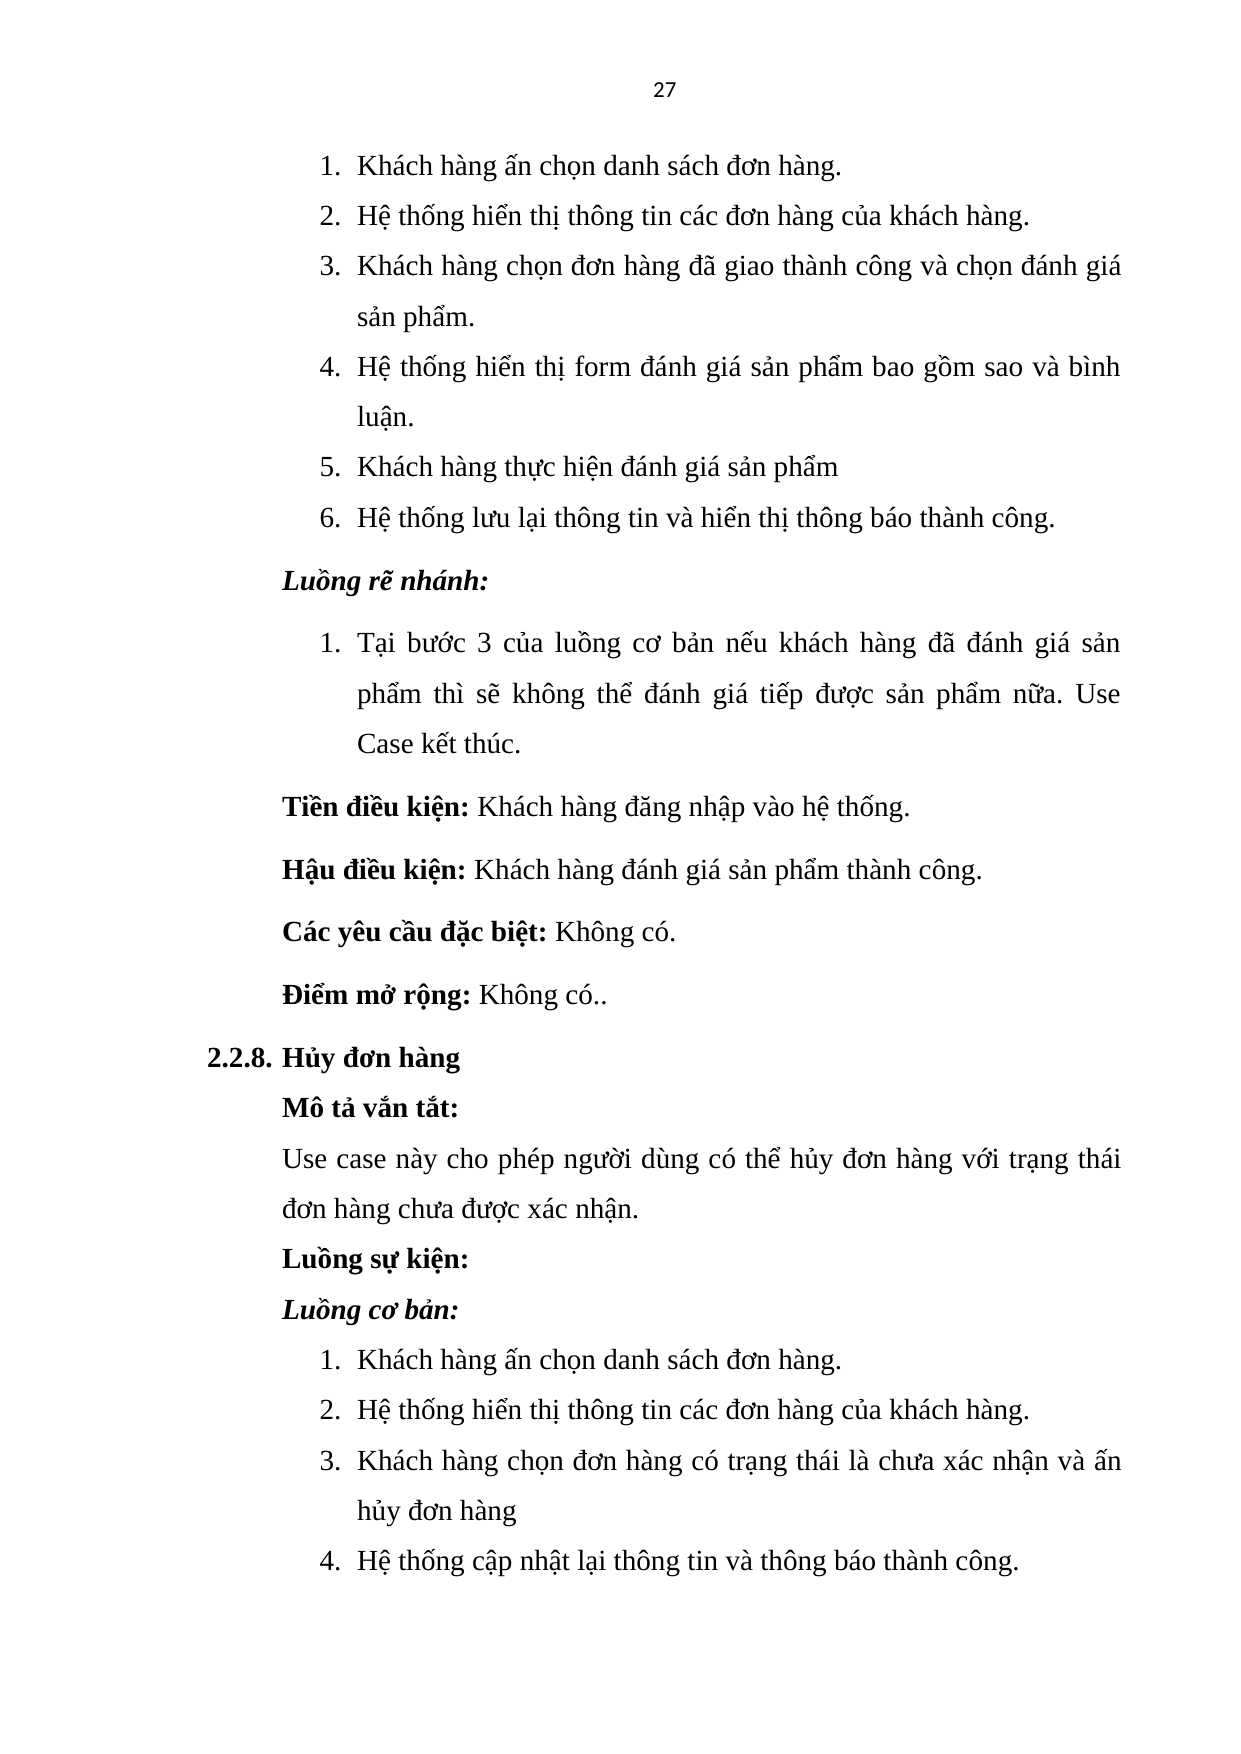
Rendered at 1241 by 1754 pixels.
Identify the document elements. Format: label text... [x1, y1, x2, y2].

list Use case này cho phép người dùng có thể hủy đơn hàng với trạng thái đơn hàng chưa được xác nhận. [282, 1141, 1122, 1225]
list Khách hàng chọn đơn hàng đã giao thành công và chọn đánh giá sản phẩm. [319, 248, 1122, 332]
text Các yêu cầu đặc biệt: Không có. [207, 914, 1122, 948]
text Tiền điều kiện: Khách hàng đăng nhập vào hệ thống. [207, 789, 1122, 822]
list Khách hàng chọn đơn hàng có trạng thái là chưa xác nhận và ấn hủy đơn hàng [319, 1443, 1122, 1527]
list Luồng cơ bản: [282, 1292, 1122, 1325]
list Hệ thống hiển thị form đánh giá sản phẩm bao gồm sao và bình luận. [319, 349, 1122, 433]
list Luồng sự kiện: [282, 1241, 1122, 1275]
list Hủy đơn hàng [207, 1040, 1122, 1074]
list Hệ thống cập nhật lại thông tin và thông báo thành công. [319, 1543, 1122, 1577]
list Hệ thống hiển thị thông tin các đơn hàng của khách hàng. [319, 198, 1122, 232]
text Luồng rẽ nhánh: [282, 563, 1122, 596]
list Khách hàng ấn chọn danh sách đơn hàng. [319, 148, 1122, 181]
text Điểm mở rộng: Không có.. [207, 977, 1122, 1011]
list Hệ thống lưu lại thông tin và hiển thị thông báo thành công. [319, 500, 1122, 533]
list Tại bước 3 của luồng cơ bản nếu khách hàng đã đánh giá sản phẩm thì sẽ không thể đánh giá tiếp được sản phẩm nữa. Use Case kết thúc. [319, 626, 1122, 760]
text Hậu điều kiện: Khách hàng đánh giá sản phẩm thành công. [282, 852, 1122, 885]
list Khách hàng ấn chọn danh sách đơn hàng. [319, 1342, 1122, 1376]
list Mô tả vắn tắt: [282, 1091, 1122, 1124]
list Hệ thống hiển thị thông tin các đơn hàng của khách hàng. [319, 1392, 1122, 1426]
list Khách hàng thực hiện đánh giá sản phẩm [319, 449, 1122, 483]
